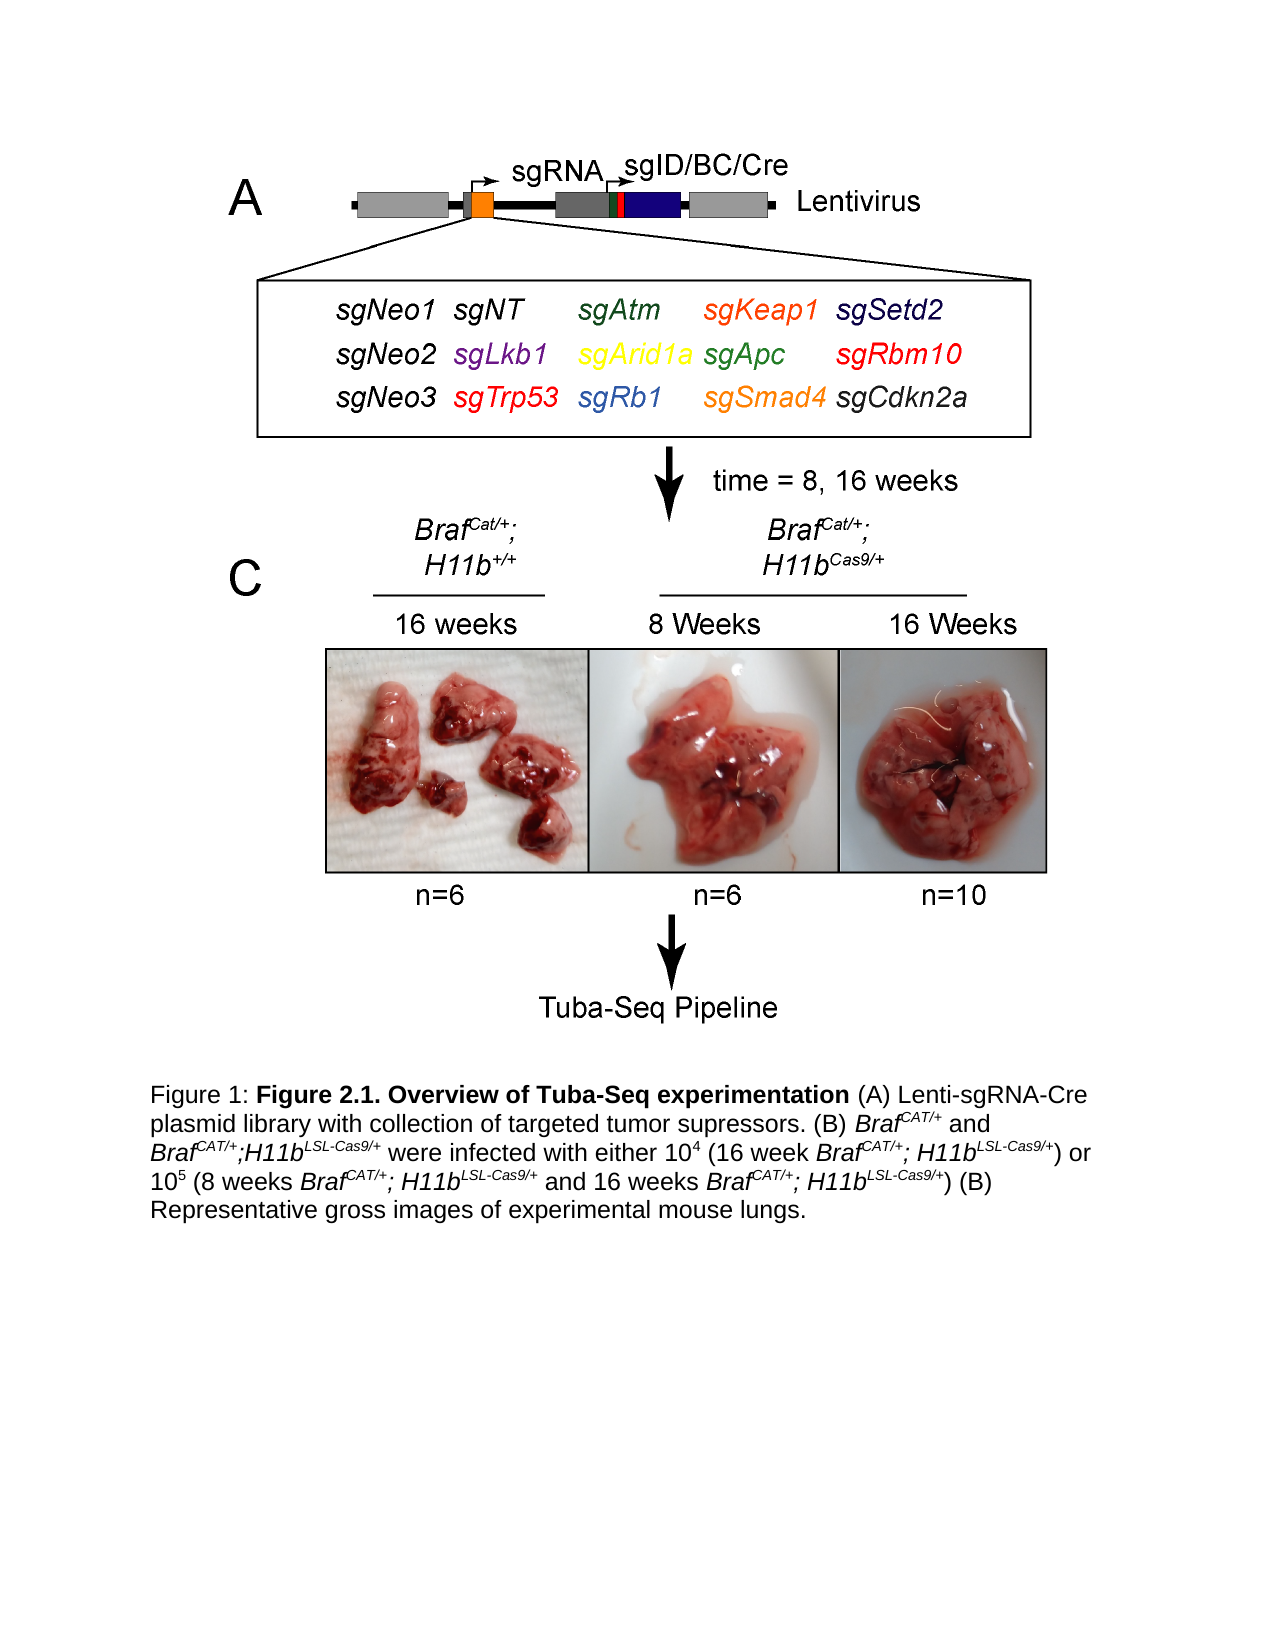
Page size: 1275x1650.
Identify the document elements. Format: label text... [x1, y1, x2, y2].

picture [227, 150, 1048, 1027]
text Figure 1: Figure 2.1. Overview of Tuba-Seq experimentation (A) Lenti-sgRNA-Cre plasmid library with collection of targeted tumor supressors. (B) BrafCAT/+ and BrafCAT/+;H11bLSL-Cas9/+ were infected with either 104 (16 week BrafCAT/+; H11bLSL-Cas9/+) or 105 (8 weeks BrafCAT/+; H11bLSL-Cas9/+ and 16 weeks BrafCAT/+; H11bLSL-Cas9/+) (B) Representative gross images of experimental mouse lungs. [150, 1080, 1125, 1224]
